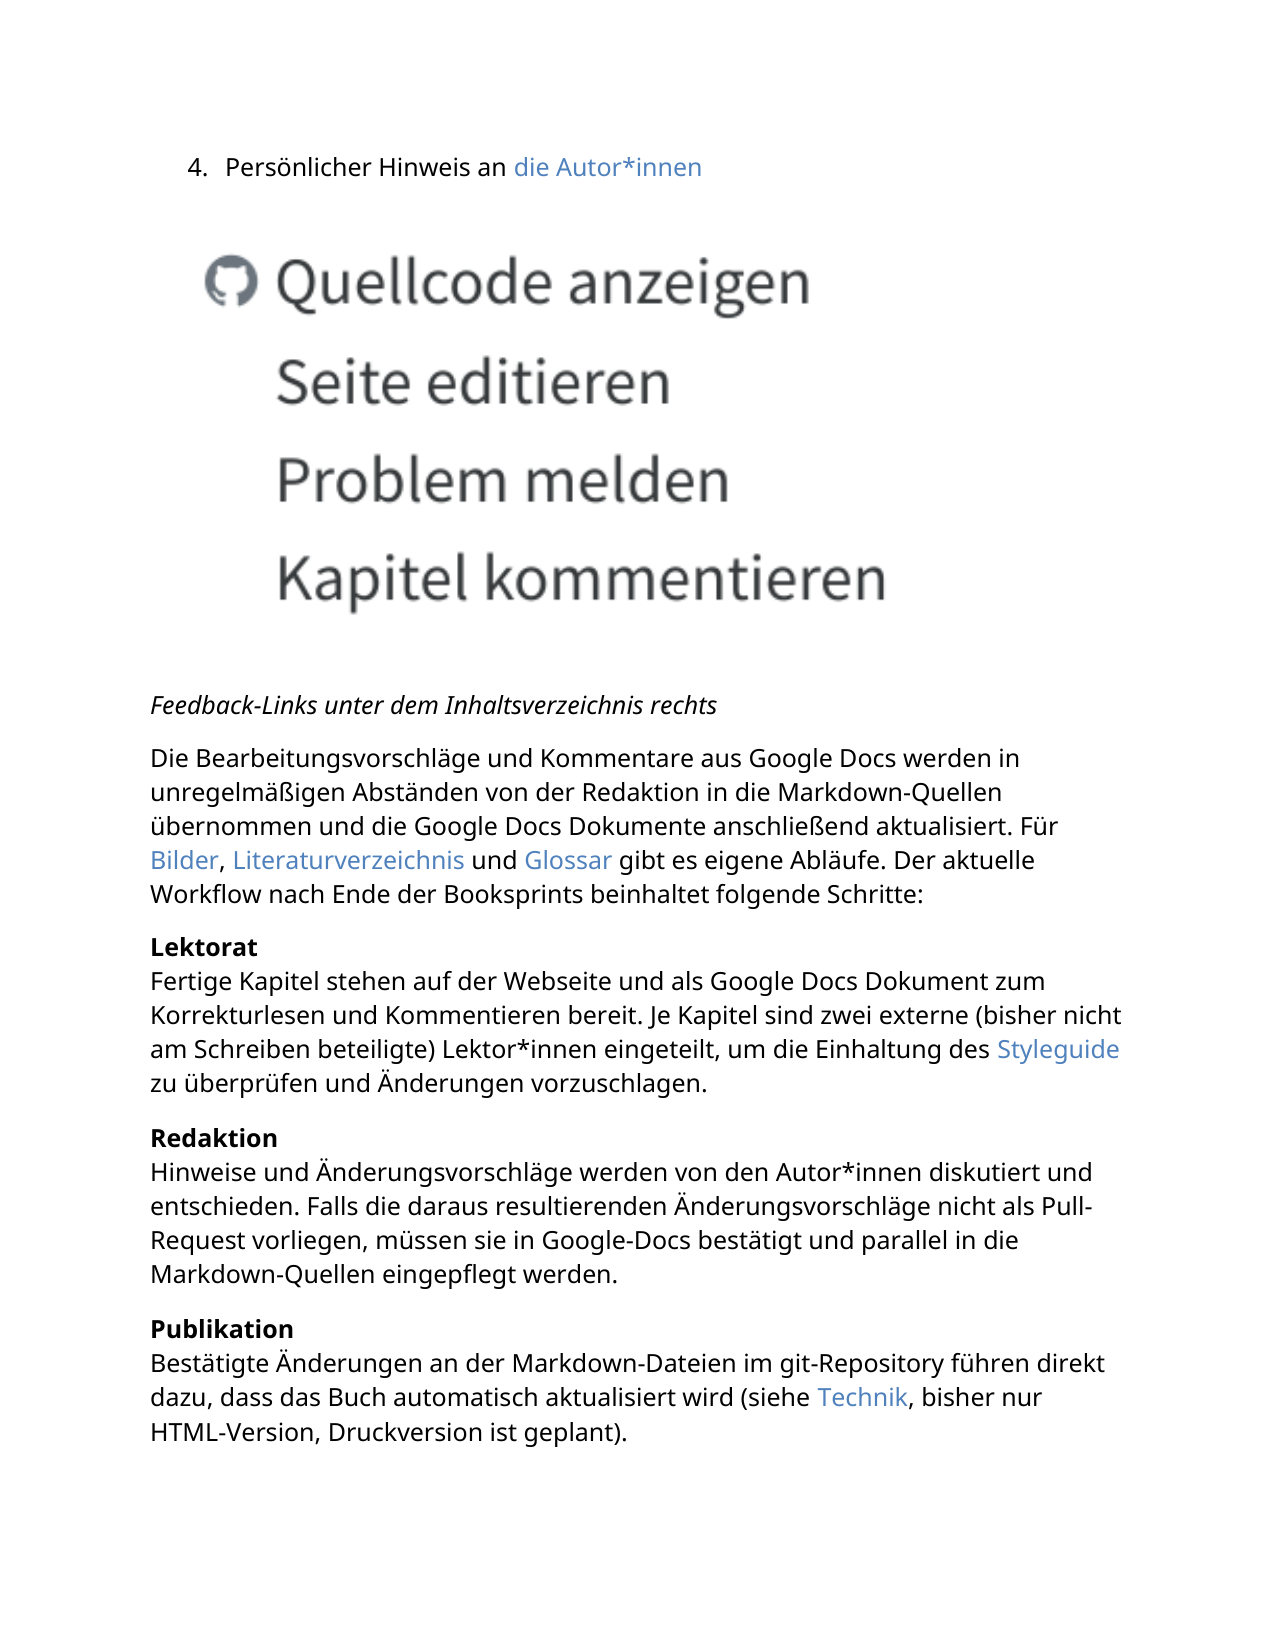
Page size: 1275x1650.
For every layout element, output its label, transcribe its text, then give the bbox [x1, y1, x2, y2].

text Hinweise und Änderungsvorschläge werden von den Autor*innen diskutiert und entschieden. Falls die daraus resultierenden Änderungsvorschläge nicht als Pull-Request vorliegen, müssen sie in Google-Docs bestätigt und parallel in die Markdown-Quellen eingepflegt werden. [150, 1155, 1125, 1291]
picture [168, 187, 955, 667]
text Lektorat [150, 930, 1125, 964]
text Publikation [150, 1312, 1125, 1346]
text Feedback-Links unter dem Inhaltsverzeichnis rechts [150, 688, 1125, 722]
text Fertige Kapitel stehen auf der Webseite und als Google Docs Dokument zum Korrekturlesen und Kommentieren bereit. Je Kapitel sind zwei externe (bisher nicht am Schreiben beteiligte) Lektor*innen eingeteilt, um die Einhaltung des Styleguide zu überprüfen und Änderungen vorzuschlagen. [150, 964, 1125, 1100]
list Persönlicher Hinweis an die Autor*innen [187, 150, 1125, 184]
text Die Bearbeitungsvorschläge und Kommentare aus Google Docs werden in unregelmäßigen Abständen von der Redaktion in die Markdown-Quellen übernommen und die Google Docs Dokumente anschließend aktualisiert. Für Bilder, Literaturverzeichnis und Glossar gibt es eigene Abläufe. Der aktuelle Workflow nach Ende der Booksprints beinhaltet folgende Schritte: [150, 741, 1125, 911]
text Bestätigte Änderungen an der Markdown-Dateien im git-Repository führen direkt dazu, dass das Buch automatisch aktualisiert wird (siehe Technik, bisher nur HTML-Version, Druckversion ist geplant). [150, 1346, 1125, 1448]
text Redaktion [150, 1121, 1125, 1155]
